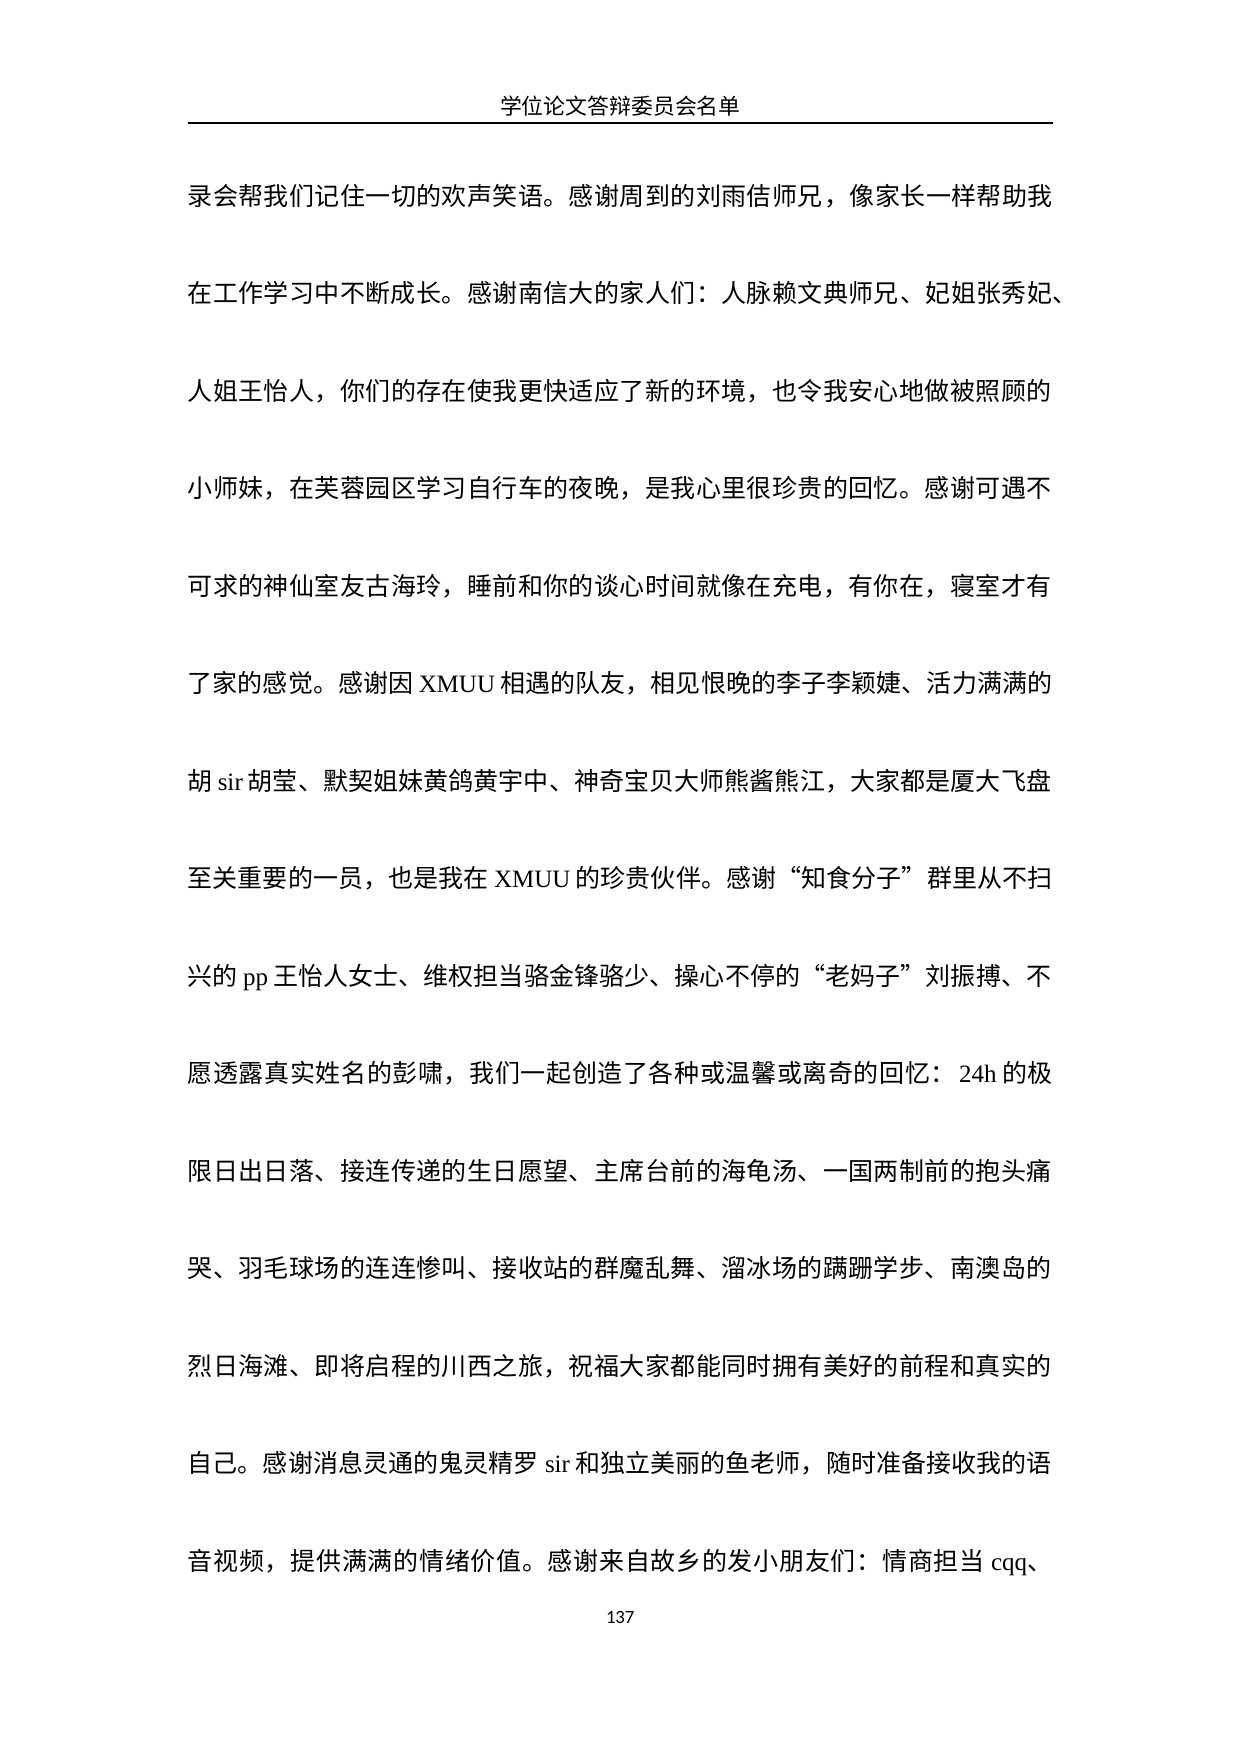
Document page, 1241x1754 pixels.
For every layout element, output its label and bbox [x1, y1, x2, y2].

text [187, 162, 1053, 1592]
